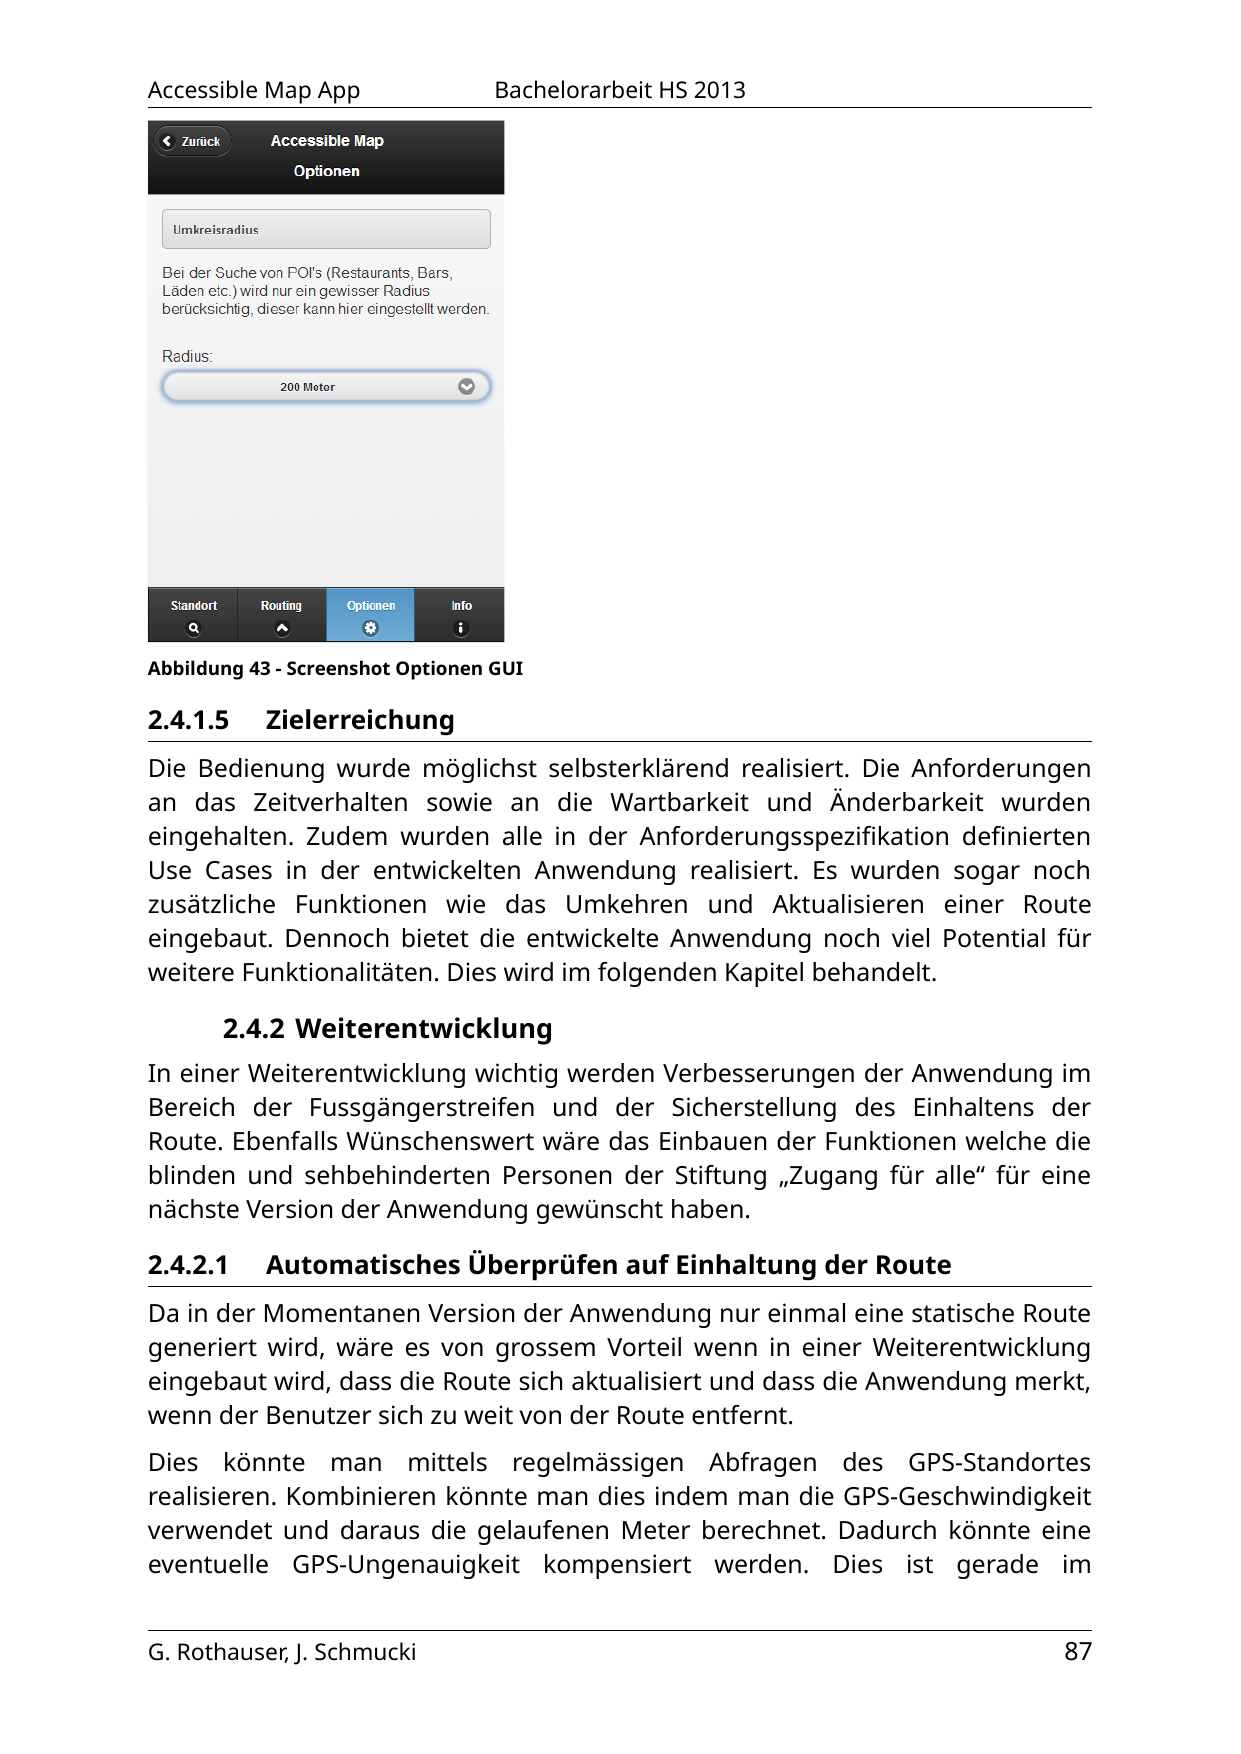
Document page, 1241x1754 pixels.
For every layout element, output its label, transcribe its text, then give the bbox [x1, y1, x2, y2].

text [148, 1444, 1092, 1580]
subtitle Weiterentwicklung [223, 1010, 1092, 1047]
text Da in der Momentanen Version der Anwendung nur einmal eine statische Route generiert wird, wäre es von grossem Vorteil wenn in einer Weiterentwicklung eingebaut wird, dass die Route sich aktualisiert und dass die Anwendung merkt, wenn der Benutzer sich zu weit von der Route entfernt. [148, 1295, 1092, 1432]
subtitle Zielerreichung [148, 702, 1092, 741]
text In einer Weiterentwicklung wichtig werden Verbesserungen der Anwendung im Bereich der Fussgängerstreifen und der Sicherstellung des Einhaltens der Route. Ebenfalls Wünschenswert wäre das Einbauen der Funktionen welche die blinden und sehbehinderten Personen der Stiftung „Zugang für alle“ für eine nächste Version der Anwendung gewünscht haben. [148, 1055, 1092, 1226]
text Die Bedienung wurde möglichst selbsterklärend realisiert. Die Anforderungen an das Zeitverhalten sowie an die Wartbarkeit und Änderbarkeit wurden eingehalten. Zudem wurden alle in der Anforderungsspezifikation definierten Use Cases in der entwickelten Anwendung realisiert. Es wurden sogar noch zusätzliche Funktionen wie das Umkehren und Aktualisieren einer Route eingebaut. Dennoch bietet die entwickelte Anwendung noch viel Potential für weitere Funktionalitäten. Dies wird im folgenden Kapitel behandelt. [148, 751, 1092, 989]
picture [147, 120, 505, 643]
subtitle Automatisches Überprüfen auf Einhaltung der Route [148, 1246, 1092, 1286]
